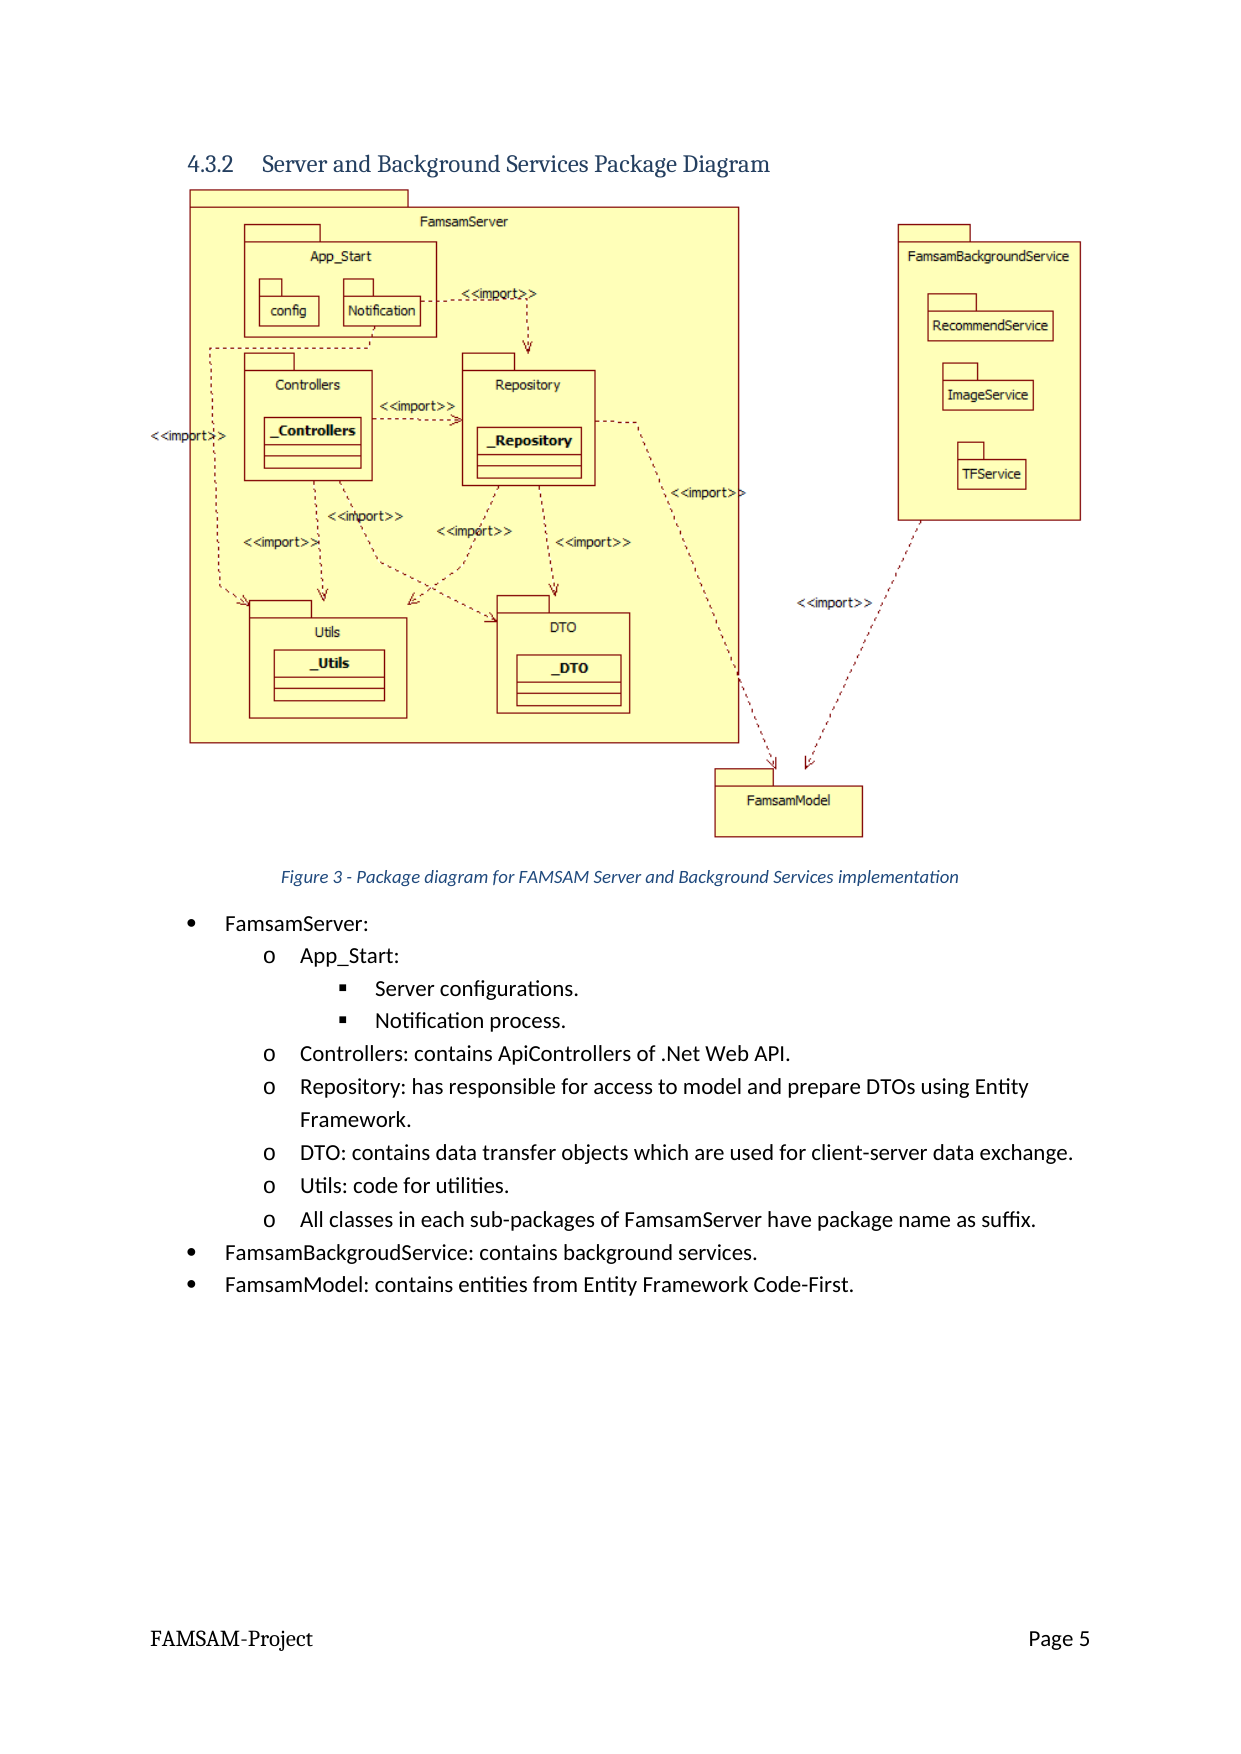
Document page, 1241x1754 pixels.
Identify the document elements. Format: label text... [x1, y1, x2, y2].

list Controllers: contains ApiControllers of .Net Web API. [262, 1039, 1090, 1068]
picture [150, 183, 1091, 840]
list FamsamModel: contains entities from Entity Framework Code-First. [187, 1271, 1090, 1299]
list DTO: contains data transfer objects which are used for client-server data exchange. [262, 1138, 1090, 1167]
list Repository: has responsible for access to model and prepare DTOs using Entity Framework. [262, 1072, 1090, 1134]
list App_Start: [262, 941, 1090, 970]
list All classes in each sub-packages of FamsamServer have package name as suffix. [262, 1205, 1090, 1234]
list Utils: code for utilities. [262, 1171, 1090, 1201]
text Figure 3 - Package diagram for FAMSAM Server and Background Services implementation [150, 865, 1090, 888]
list FamsamBackgroudService: contains background services. [187, 1238, 1090, 1266]
subtitle Server and Background Services Package Diagram [187, 150, 1090, 179]
list FamsamServer: [187, 909, 1090, 937]
list Notification process. [337, 1007, 1090, 1034]
list Server configurations. [337, 974, 1090, 1002]
